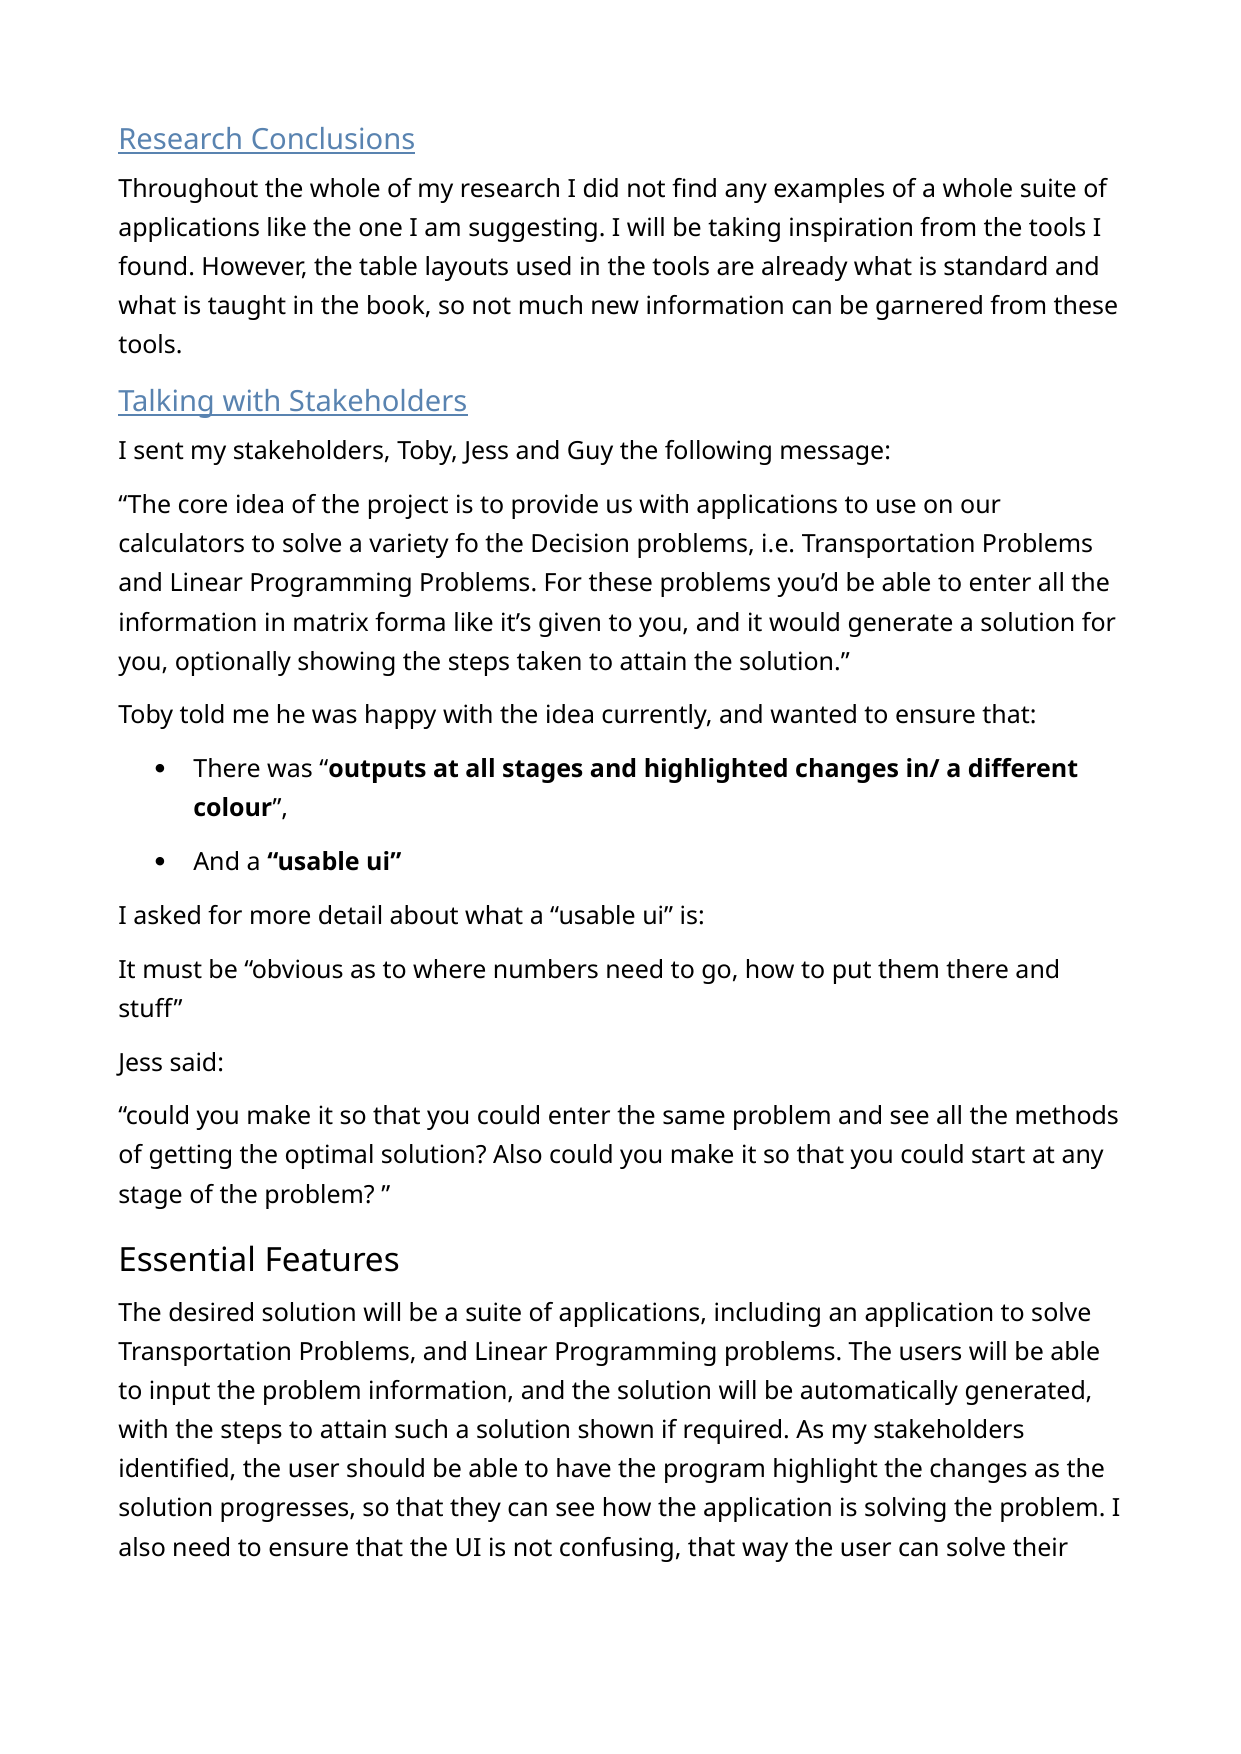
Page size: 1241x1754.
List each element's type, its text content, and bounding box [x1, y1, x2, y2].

subtitle Talking with Stakeholders [118, 381, 1122, 420]
text Toby told me he was happy with the idea currently, and wanted to ensure that: [118, 697, 1122, 731]
text Jess said: [118, 1044, 1122, 1078]
text I sent my stakeholders, Toby, Jess and Guy the following message: [118, 433, 1122, 467]
subtitle Essential Features [118, 1236, 1122, 1282]
list There was “outputs at all stages and highlighted changes in/ a different colour”, [156, 751, 1122, 824]
subtitle Research Conclusions [118, 118, 1122, 158]
text “could you make it so that you could enter the same problem and see all the methods of getting the optimal solution? Also could you make it so that you could start at any stage of the problem? ” [118, 1098, 1122, 1210]
text It must be “obvious as to where numbers need to go, how to put them there and stuff” [118, 951, 1122, 1024]
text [118, 1294, 1122, 1563]
text I asked for more detail about what a “usable ui” is: [118, 897, 1122, 932]
text Throughout the whole of my research I did not find any examples of a whole suite of applications like the one I am suggesting. I will be taking inspiration from the tools I found. However, the table layouts used in the tools are already what is standard and what is taught in the book, so not much new information can be garnered from these tools. [118, 170, 1122, 361]
list And a “usable ui” [156, 844, 1122, 878]
text “The core idea of the project is to provide us with applications to use on our calculators to solve a variety fo the Decision problems, i.e. Transportation Problems and Linear Programming Problems. For these problems you’d be able to enter all the information in matrix forma like it’s given to you, and it would generate a solution for you, optionally showing the steps taken to attain the solution.” [118, 487, 1122, 677]
